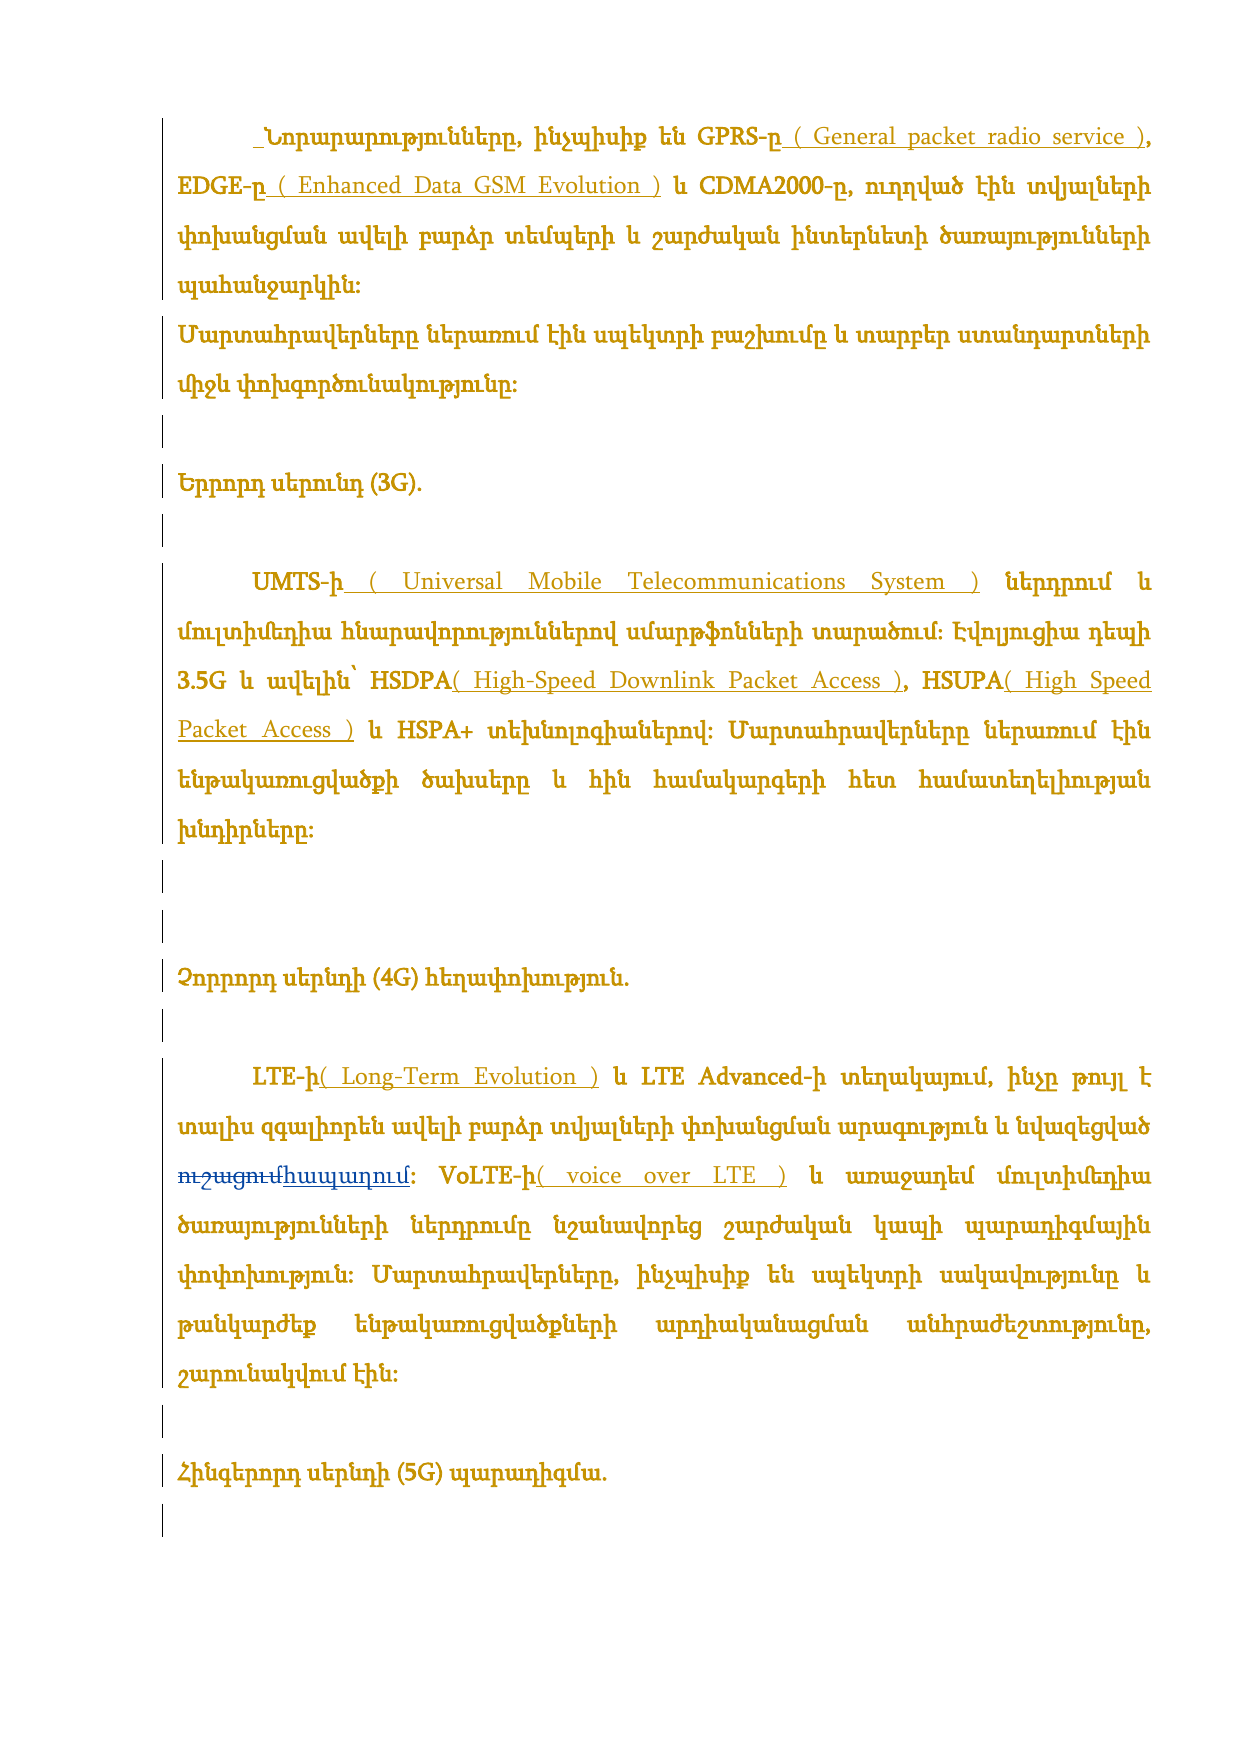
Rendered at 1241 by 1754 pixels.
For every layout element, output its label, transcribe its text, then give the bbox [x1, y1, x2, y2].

text Հինգերորդ սերնդի (5G) պարադիգմա. [177, 1454, 1152, 1487]
text UMTS-ի ներդրում և մուլտիմեդիա հնարավորություններով սմարթֆոնների տարածում։ Էվոլյուցիա դեպի 3.5G և ավելին՝ HSDPA, HSUPA և HSPA+ տեխնոլոգիաներով: Մարտահրավերները ներառում էին ենթակառուցվածքի ծախսերը և հին համակարգերի հետ համատեղելիության խնդիրները: [177, 563, 1152, 844]
text Մարտահրավերները ներառում էին սպեկտրի բաշխումը և տարբեր ստանդարտների միջև փոխգործունակությունը: [177, 316, 1152, 398]
text Չորրորդ սերնդի (4G) հեղափոխություն. [177, 959, 1152, 992]
text Նորարարությունները, ինչպիսիք են GPRS-ը, EDGE-ը և CDMA2000-ը, ուղղված էին տվյալների փոխանցման ավելի բարձր տեմպերի և շարժական ինտերնետի ծառայությունների պահանջարկին: [177, 118, 1152, 299]
text LTE-ի և LTE Advanced-ի տեղակայում, ինչը թույլ է տալիս զգալիորեն ավելի բարձր տվյալների փոխանցման արագություն և նվազեցված : VoLTE-ի և առաջադեմ մուլտիմեդիա ծառայությունների ներդրումը նշանավորեց շարժական կապի պարադիգմային փոփոխություն: Մարտահրավերները, ինչպիսիք են սպեկտրի սակավությունը և թանկարժեք ենթակառուցվածքների արդիականացման անհրաժեշտությունը, շարունակվում էին: [177, 1058, 1152, 1388]
text Երրորդ սերունդ (3G). [177, 464, 1152, 497]
